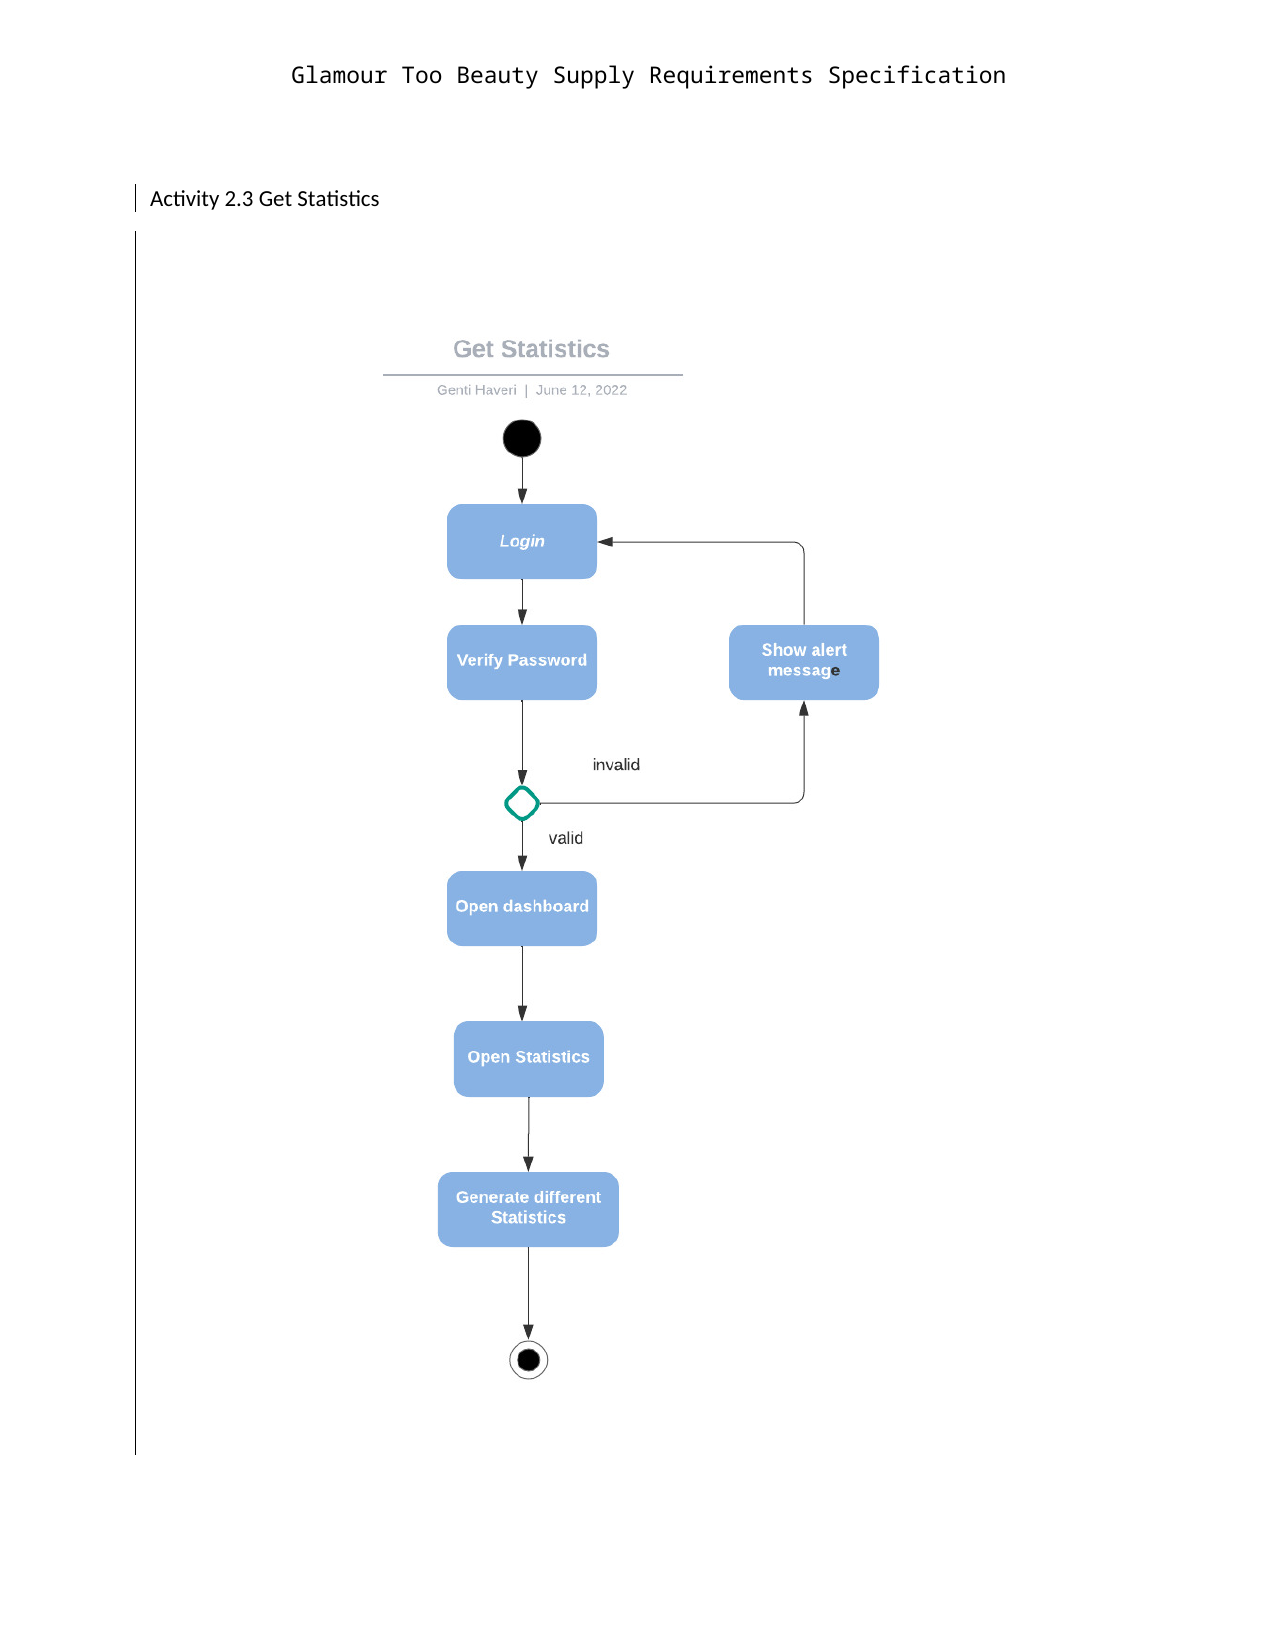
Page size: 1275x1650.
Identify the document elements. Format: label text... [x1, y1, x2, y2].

picture [150, 231, 1089, 1456]
text Activity 2.3 Get Statistics [150, 184, 1240, 212]
